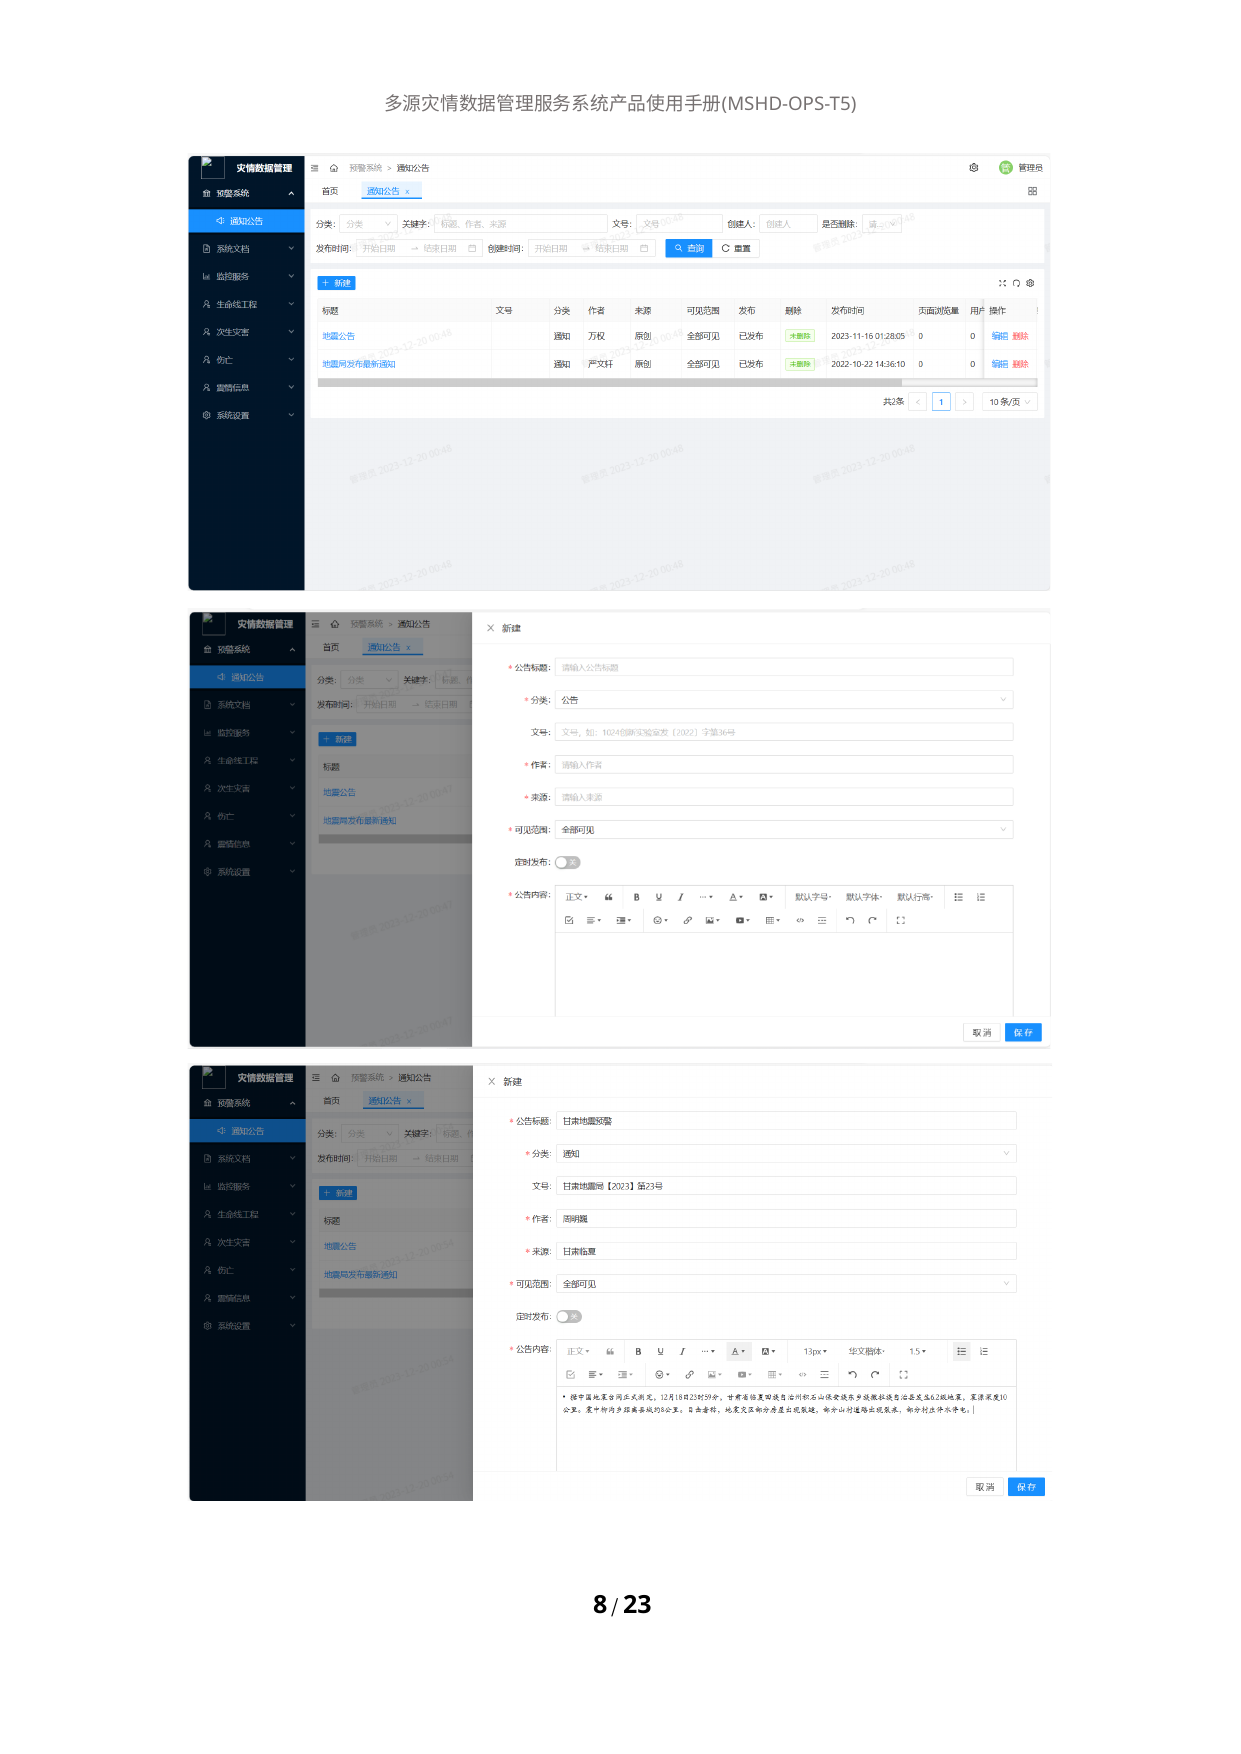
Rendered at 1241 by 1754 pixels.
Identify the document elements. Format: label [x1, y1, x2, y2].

picture [187, 153, 1051, 591]
picture [187, 608, 1051, 1049]
picture [187, 1063, 1053, 1501]
